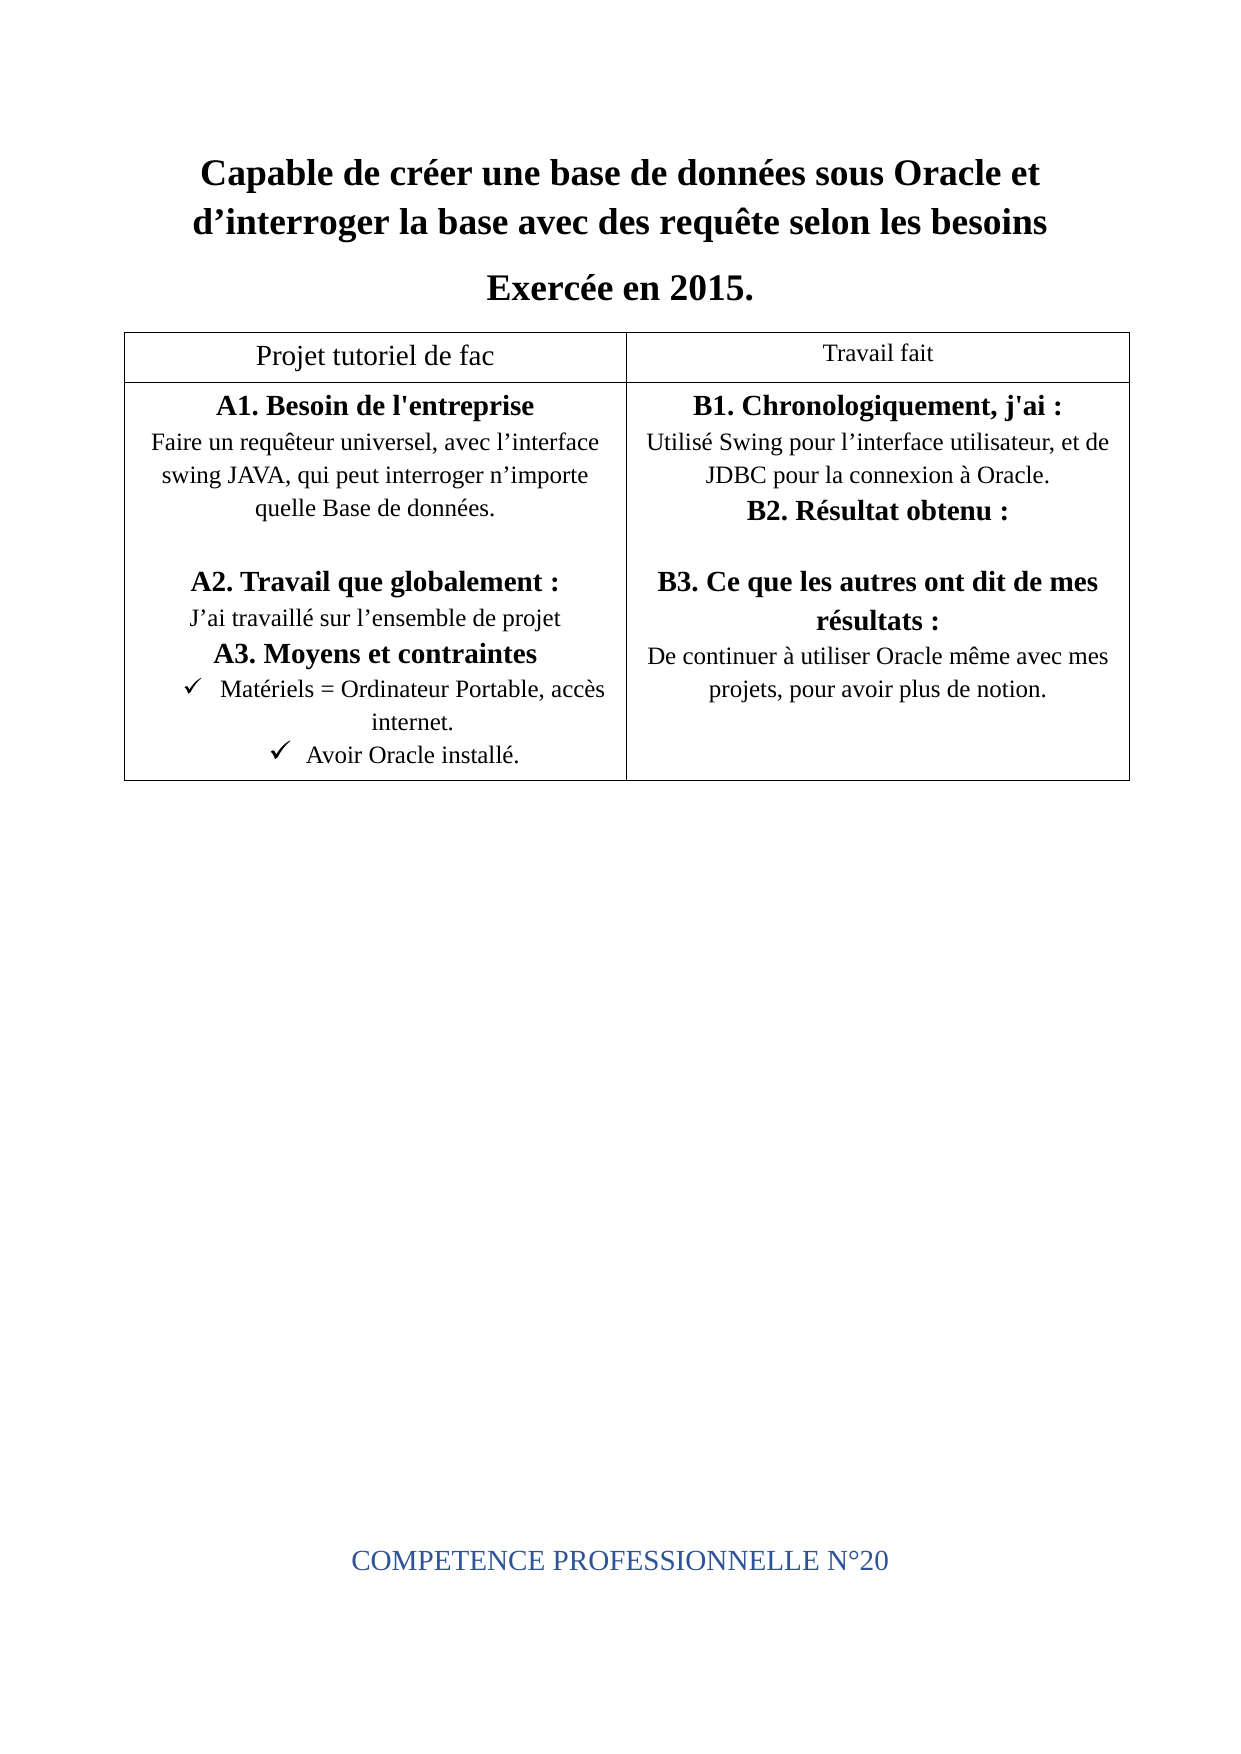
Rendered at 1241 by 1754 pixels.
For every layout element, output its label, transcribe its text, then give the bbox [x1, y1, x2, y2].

table_header Projet tutoriel de fac [125, 333, 626, 382]
text Capable de créer une base de données sous Oracle et d’interroger la base avec des requête selon les besoins [118, 150, 1122, 243]
table_cell B1. Chronologiquement, j'ai : Utilisé Swing pour l’interface utilisateur, et de JDBC pour la connexion à Oracle. B2. Résultat obtenu : B3. Ce que les autres ont dit de mes résultats : De continuer à utiliser Oracle même avec mes projets, pour avoir plus de notion. [627, 383, 1129, 780]
text Exercée en 2015. [118, 266, 1122, 309]
table_header Travail fait [627, 333, 1129, 382]
subtitle COMPETENCE PROFESSIONNELLE N°20 [118, 1543, 1122, 1577]
table_cell A1. Besoin de l'entreprise Faire un requêteur universel, avec l’interface swing JAVA, qui peut interroger n’importe quelle Base de données. A2. Travail que globalement : J’ai travaillé sur l’ensemble de projet A3. Moyens et contraintes Matériels = Ordinateur Portable, accès internet. Avoir Oracle installé. [125, 383, 626, 780]
